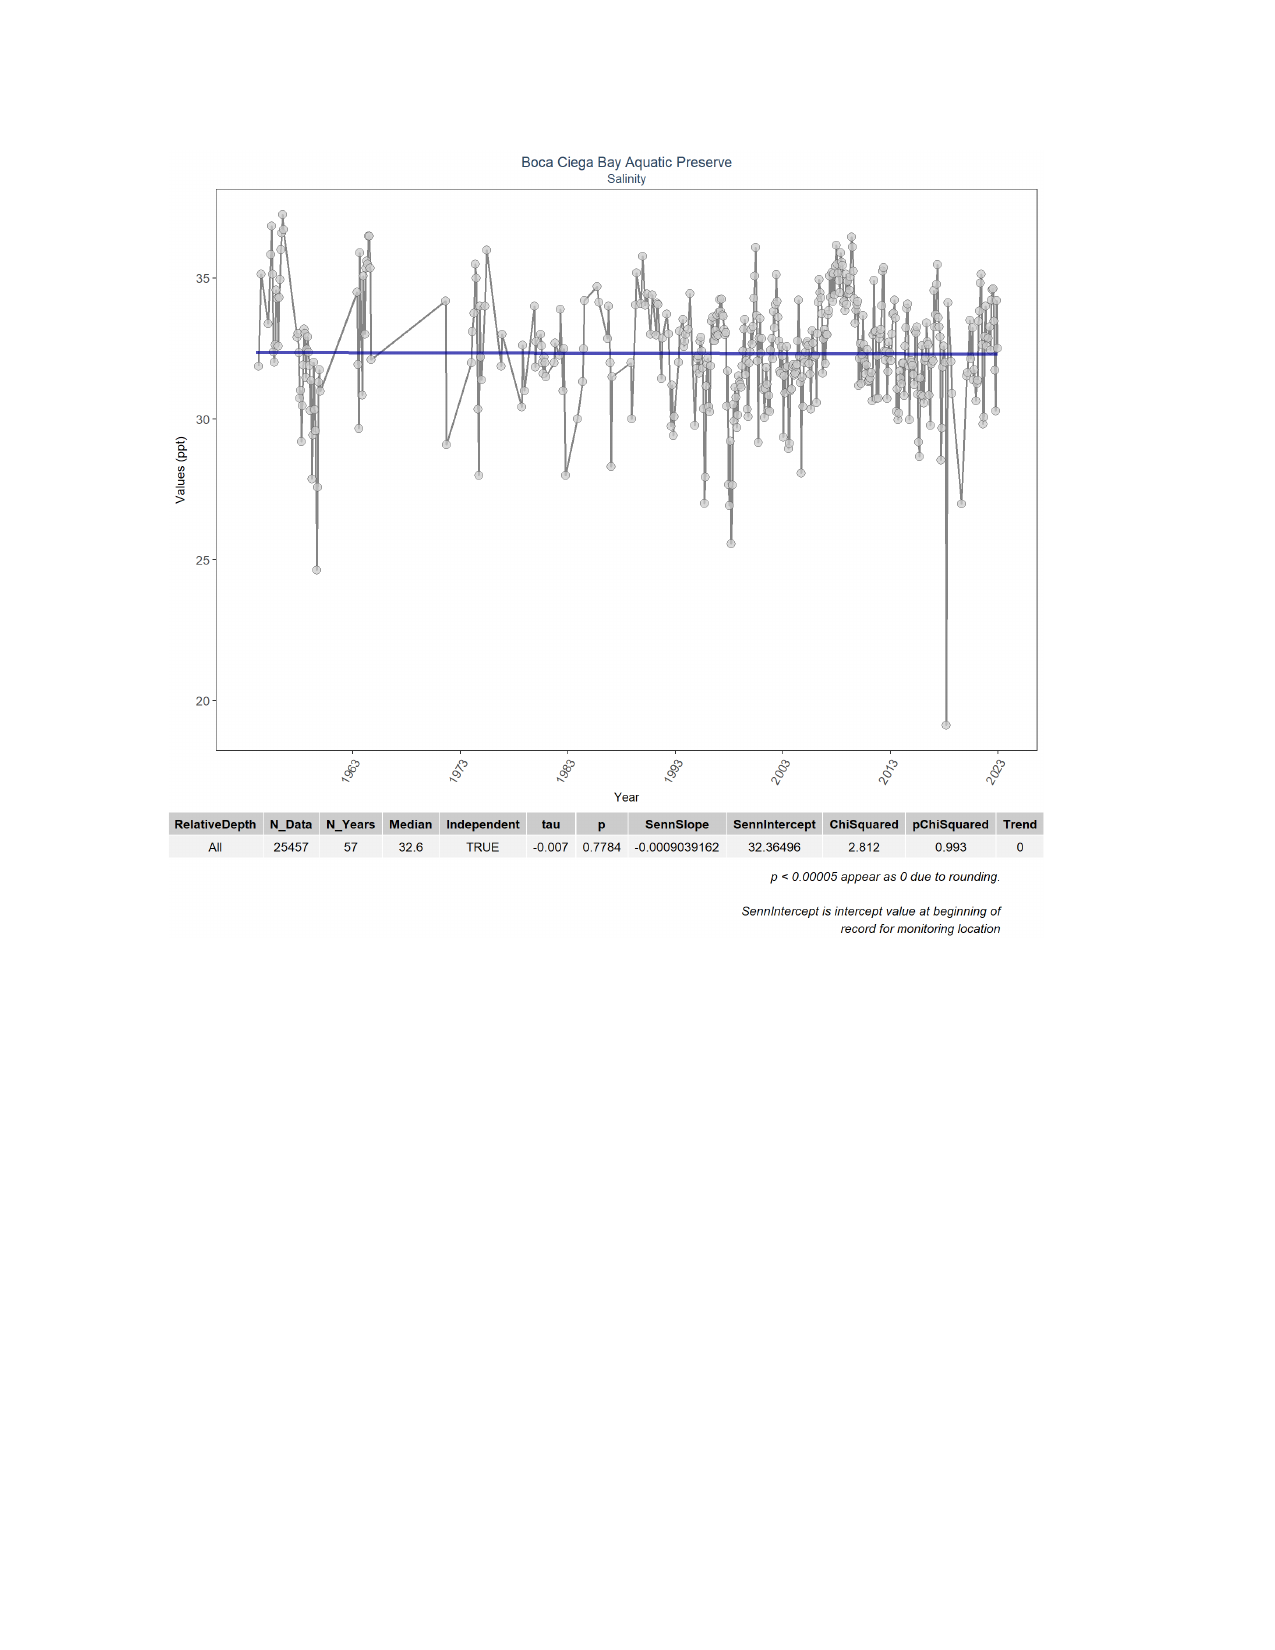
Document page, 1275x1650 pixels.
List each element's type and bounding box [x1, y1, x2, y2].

picture [168, 150, 1044, 938]
